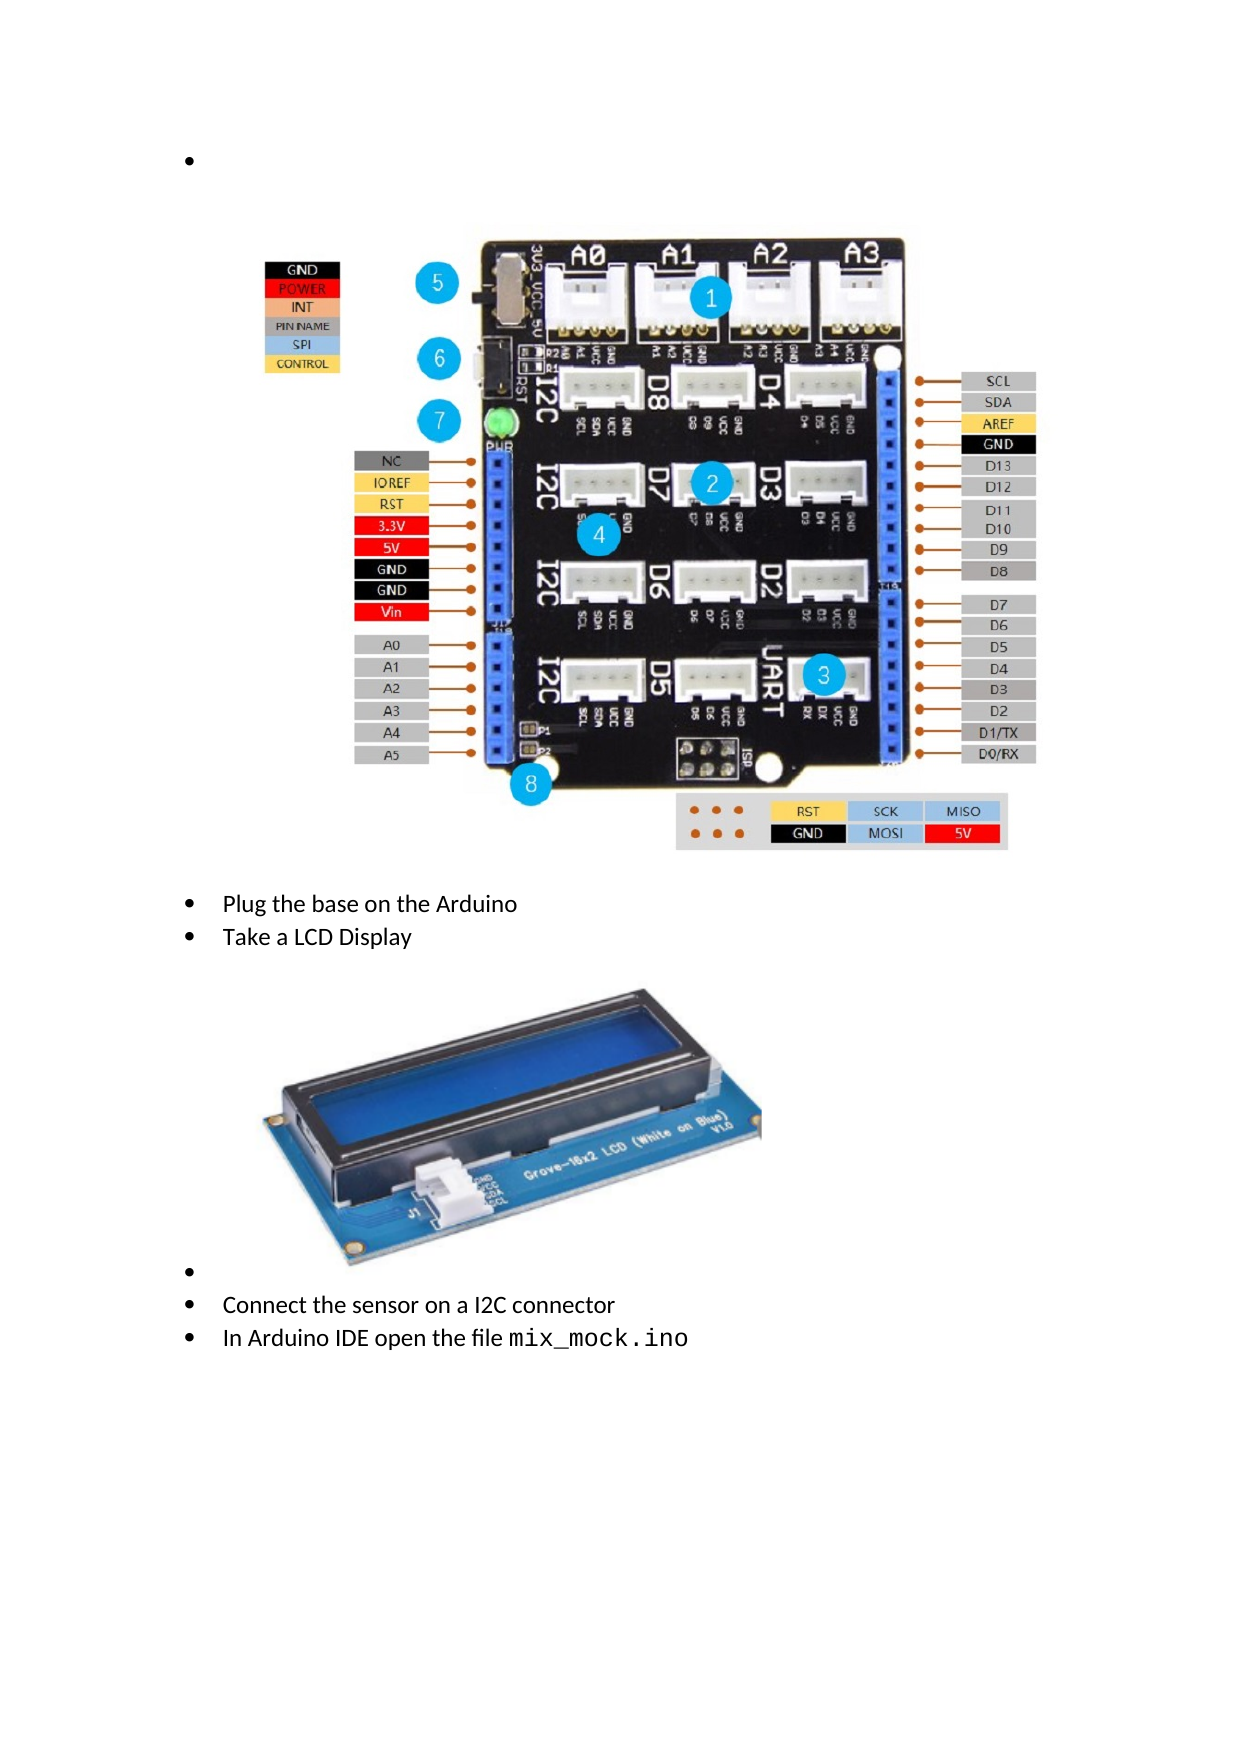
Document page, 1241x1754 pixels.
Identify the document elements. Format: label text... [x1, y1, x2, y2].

list In Arduino IDE open the file mix_mock.ino [185, 1322, 1093, 1354]
picture [222, 953, 762, 1282]
picture [185, 177, 1130, 886]
list Take a LCD Display [185, 921, 1093, 951]
list Connect the sensor on a I2C connector [185, 1289, 1093, 1320]
list Plug the base on the Arduino [185, 888, 1093, 918]
